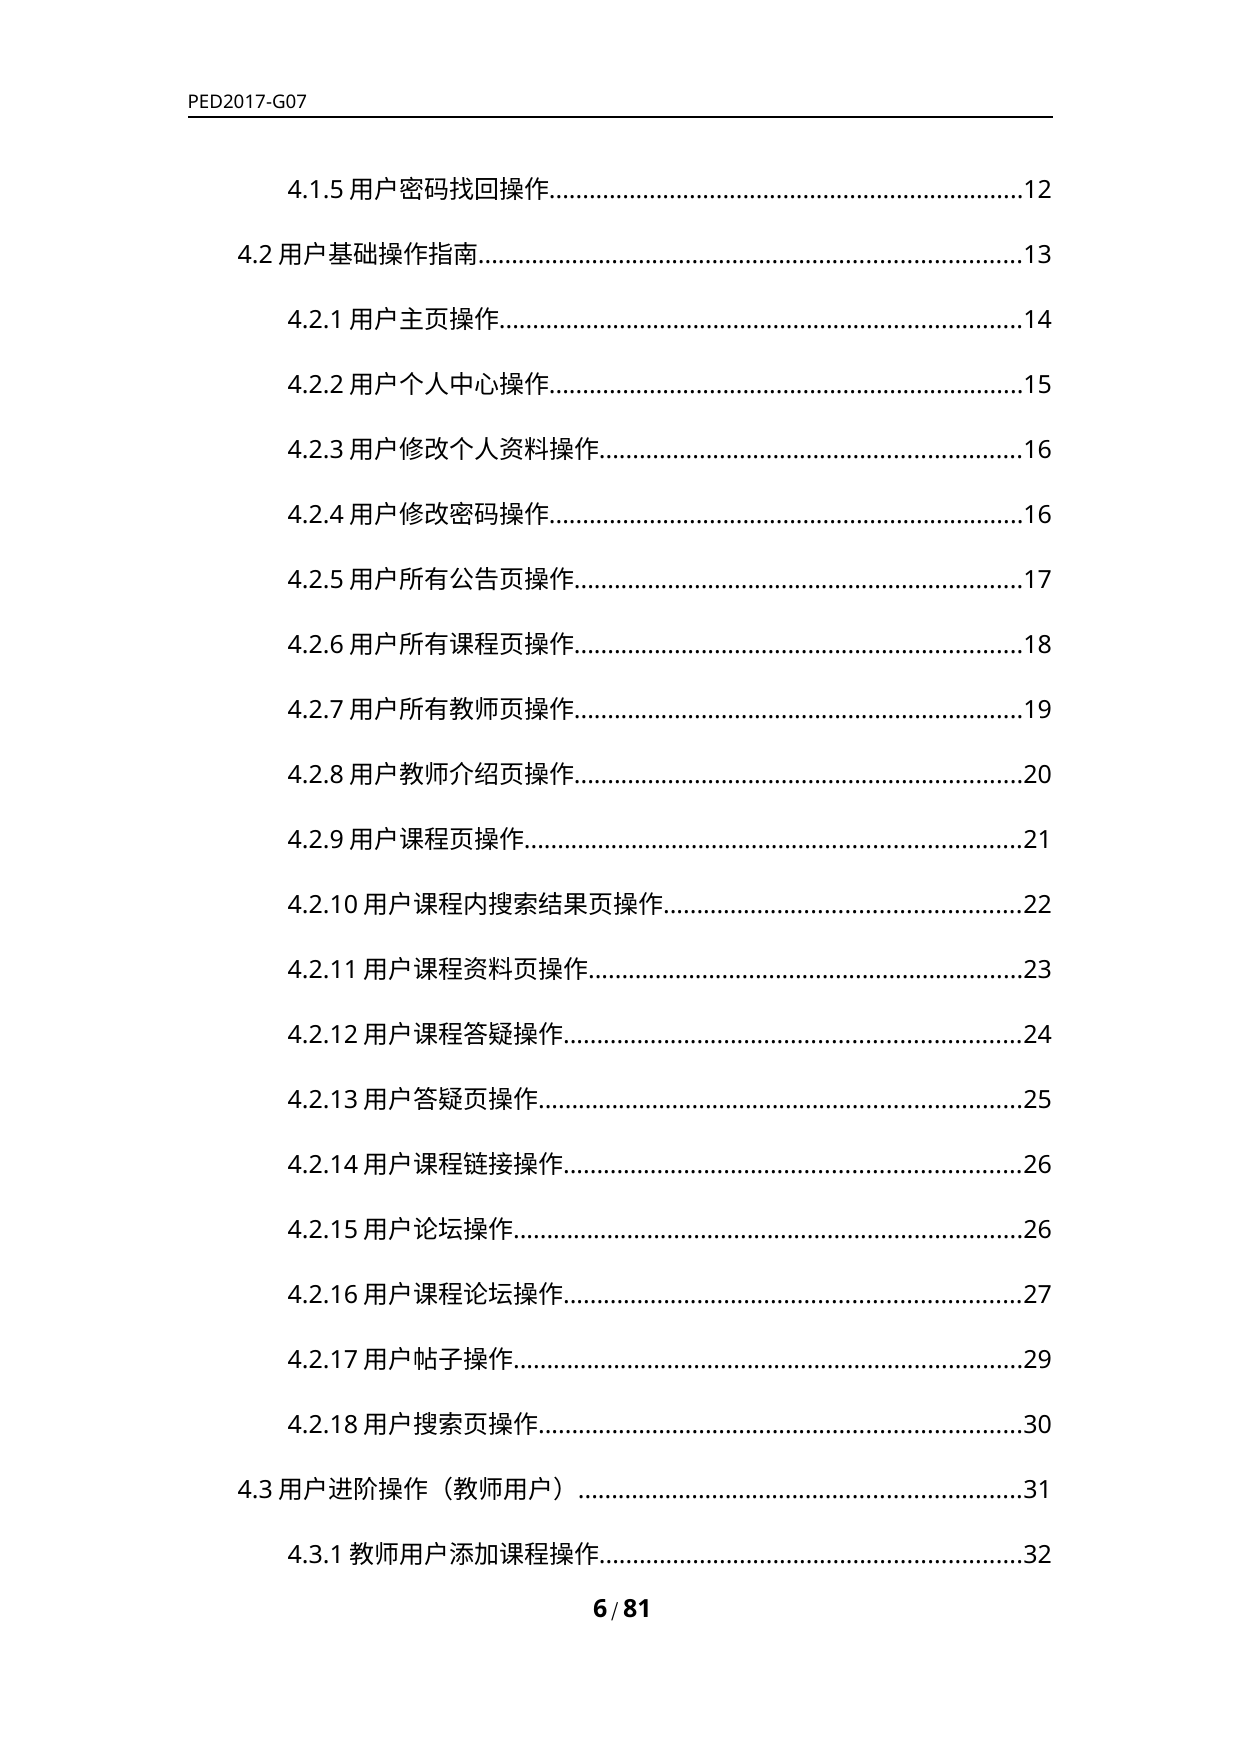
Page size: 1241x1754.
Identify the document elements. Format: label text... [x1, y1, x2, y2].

text 4.2.7用户所有教师页操作 19 [287, 676, 1053, 741]
text 4.2.17用户帖子操作 29 [287, 1326, 1053, 1391]
text 4.2.4用户修改密码操作 16 [287, 481, 1053, 546]
text 4.2.12用户课程答疑操作 24 [287, 1001, 1053, 1066]
text 4.2.8用户教师介绍页操作 20 [287, 741, 1053, 806]
text 4.2.13用户答疑页操作 25 [287, 1066, 1053, 1131]
text 4.3用户进阶操作（教师用户） 31 [237, 1456, 1053, 1521]
text 4.2.14用户课程链接操作 26 [287, 1131, 1053, 1196]
text 4.2.9用户课程页操作 21 [287, 806, 1053, 871]
text 4.2.15用户论坛操作 26 [287, 1196, 1053, 1261]
text 4.2.6用户所有课程页操作 18 [287, 611, 1053, 676]
text 4.2.5用户所有公告页操作 17 [287, 546, 1053, 611]
text 4.2.3用户修改个人资料操作 16 [287, 416, 1053, 481]
text 4.2用户基础操作指南 13 [237, 221, 1053, 286]
text 4.2.1用户主页操作 14 [287, 286, 1053, 351]
text 4.2.16用户课程论坛操作 27 [287, 1261, 1053, 1326]
text 4.2.10用户课程内搜索结果页操作 22 [287, 871, 1053, 936]
text 4.2.18用户搜索页操作 30 [287, 1391, 1053, 1456]
text 4.3.1教师用户添加课程操作 32 [287, 1521, 1053, 1586]
text 4.1.5用户密码找回操作 12 [287, 156, 1053, 221]
text 4.2.11用户课程资料页操作 23 [287, 936, 1053, 1001]
text 4.2.2用户个人中心操作 15 [287, 351, 1053, 416]
